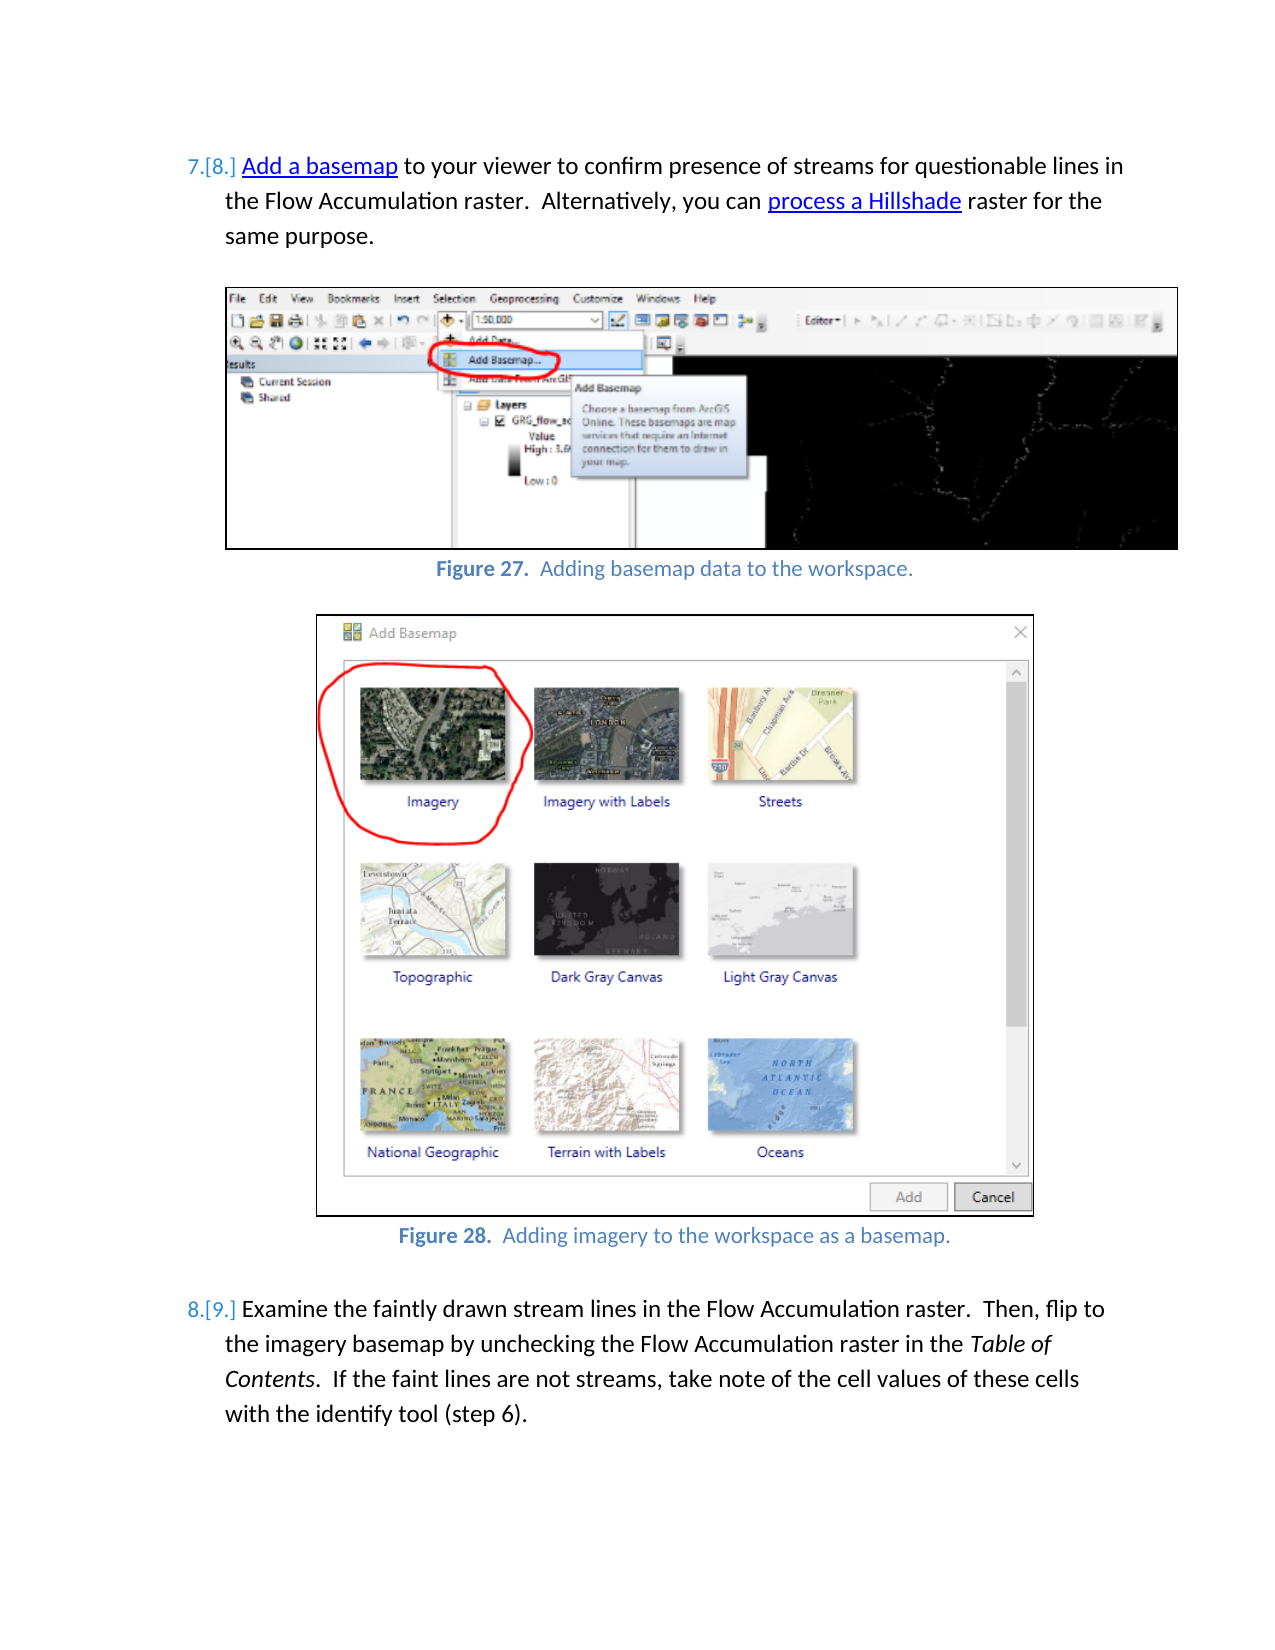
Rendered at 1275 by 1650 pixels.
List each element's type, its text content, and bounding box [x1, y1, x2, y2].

picture [317, 616, 1033, 1215]
text Figure 27. Adding basemap data to the workspace. [225, 554, 1125, 582]
list Add a basemap to your viewer to confirm presence of streams for questionable lines in the Flow Accumulation raster. Alternatively, you can process a Hillshade raster for the same purpose. [187, 150, 1125, 283]
list Examine the faintly drawn stream lines in the Flow Accumulation raster. Then, flip to the imagery basemap by unchecking the Flow Accumulation raster in the Table of Contents. If the faint lines are not streams, take note of the cell values of these cells with the identify tool (step 6). [187, 1293, 1125, 1461]
text Figure 28. Adding imagery to the workspace as a basemap. [225, 1221, 1125, 1272]
picture [227, 288, 1177, 548]
